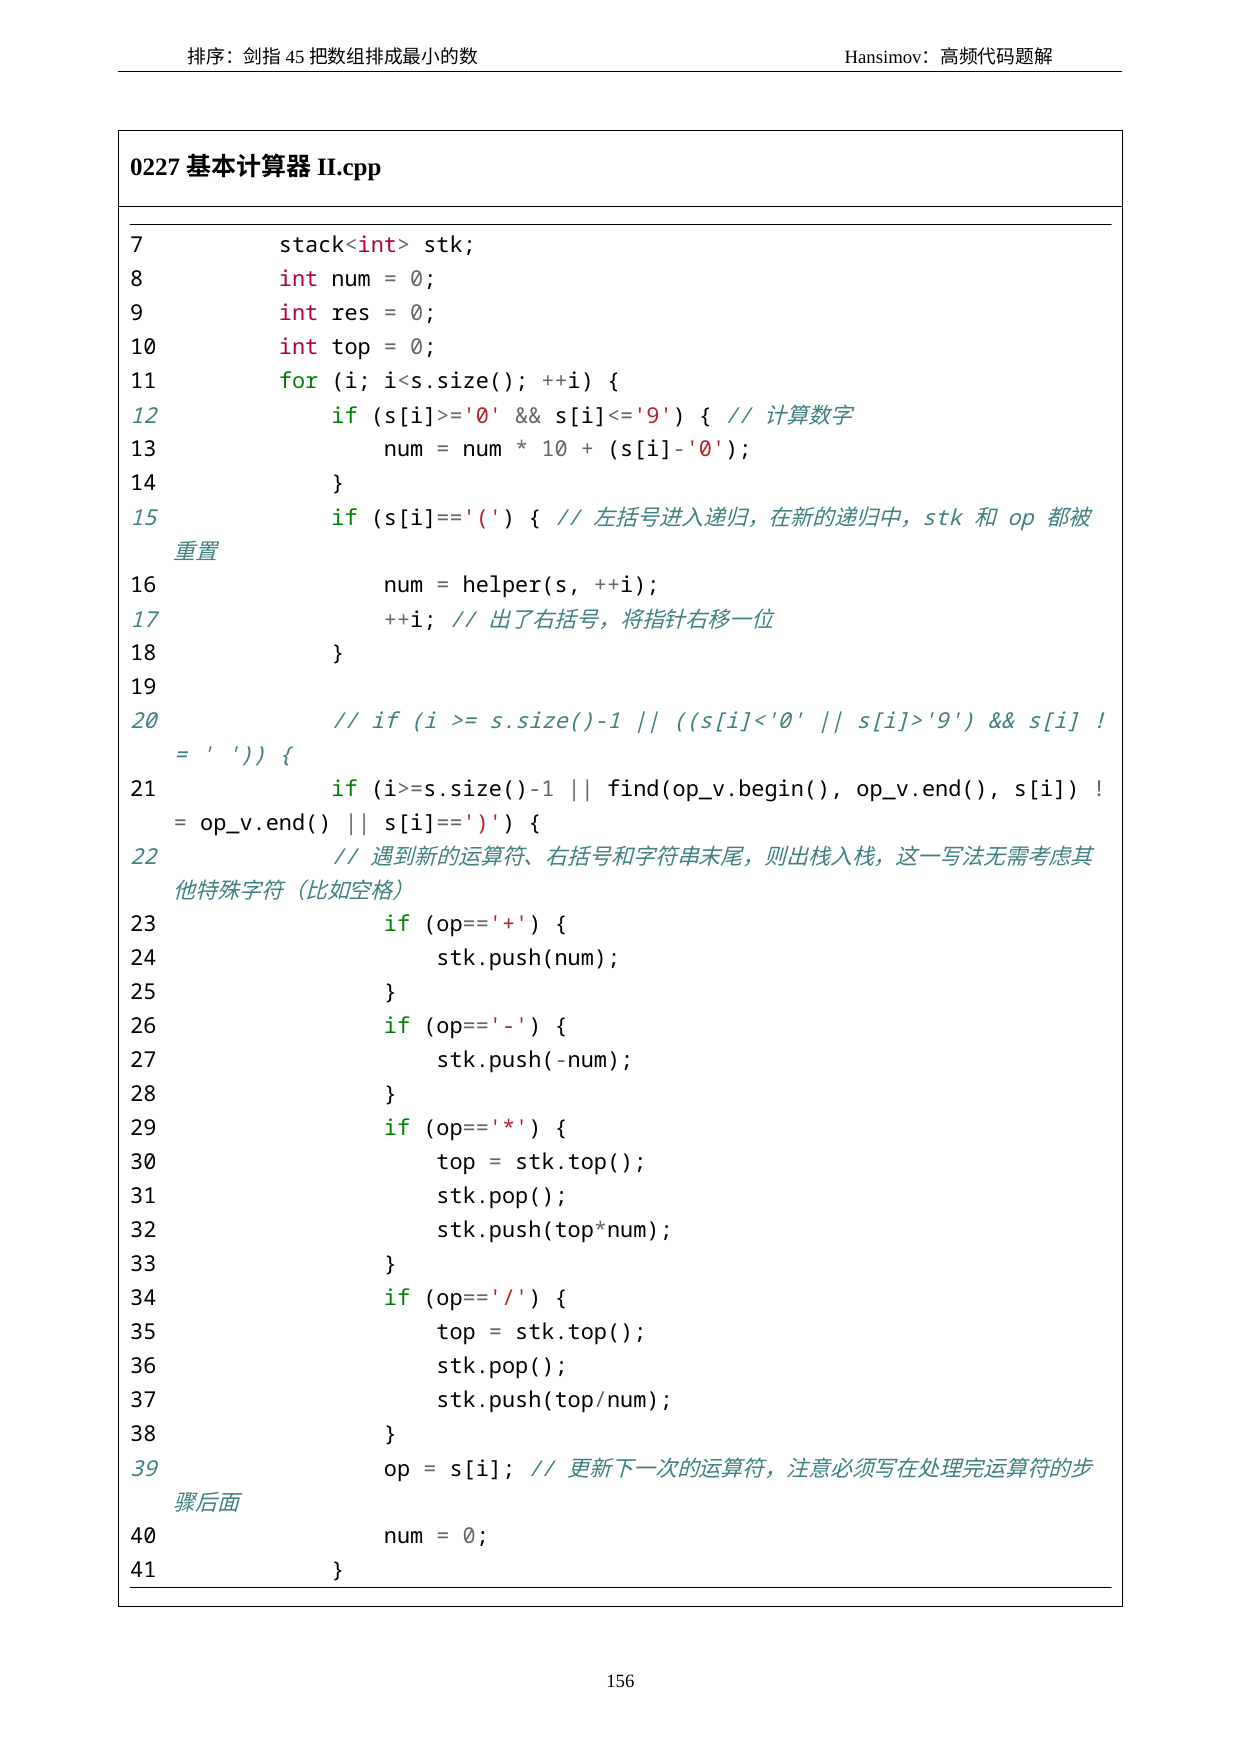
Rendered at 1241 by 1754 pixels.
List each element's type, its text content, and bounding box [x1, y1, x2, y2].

table_header 0227 基本计算器 II.cpp [119, 131, 1122, 206]
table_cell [119, 207, 1122, 1606]
